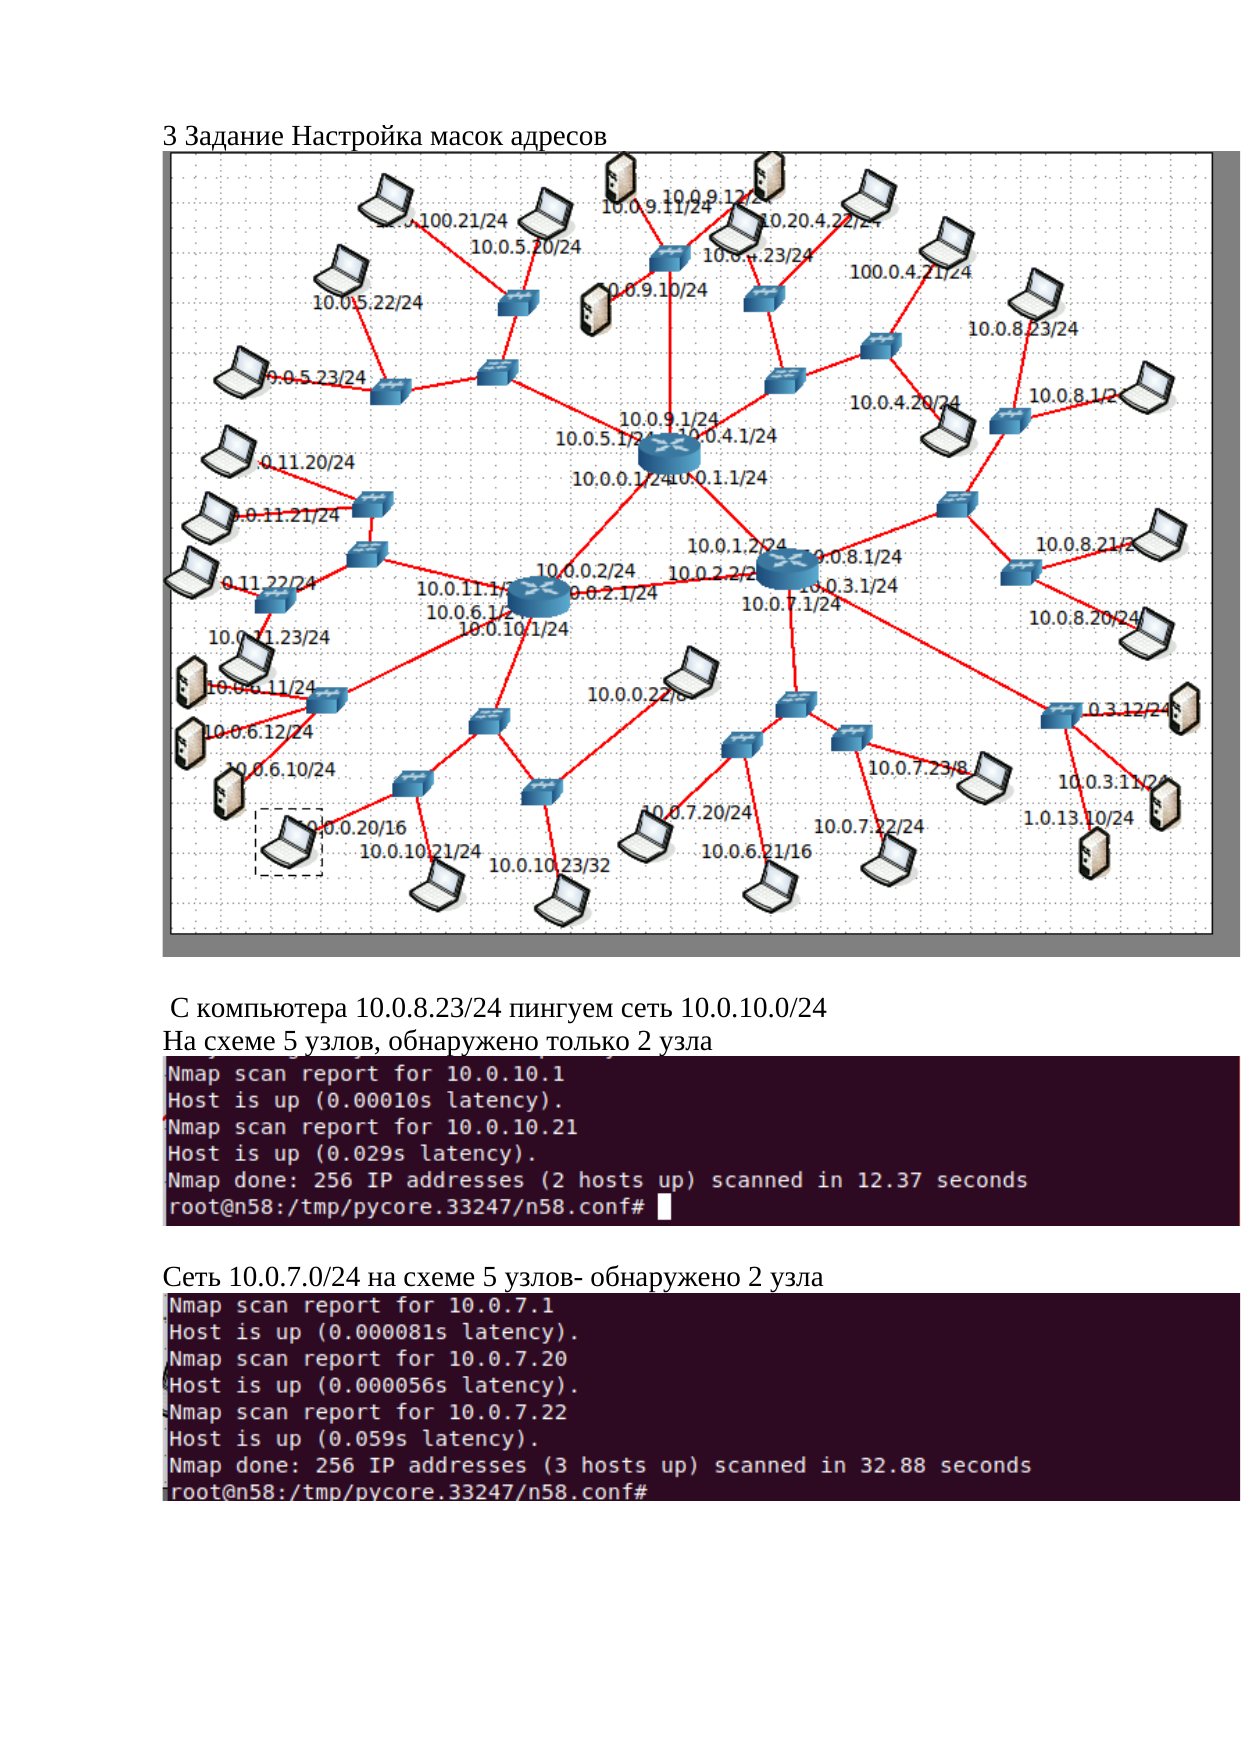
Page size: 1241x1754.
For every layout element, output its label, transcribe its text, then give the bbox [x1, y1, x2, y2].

text 3 Задание Настройка масок адресов [162, 118, 1152, 151]
picture [162, 1293, 1241, 1501]
picture [162, 1056, 1241, 1226]
text Сеть 10.0.7.0/24 на схеме 5 узлов- обнаружено 2 узла [162, 1259, 1152, 1293]
picture [162, 151, 1241, 957]
text С компьютера 10.0.8.23/24 пингуем сеть 10.0.10.0/24 [162, 990, 1152, 1023]
text На схеме 5 узлов, обнаружено только 2 узла [162, 1023, 1152, 1056]
